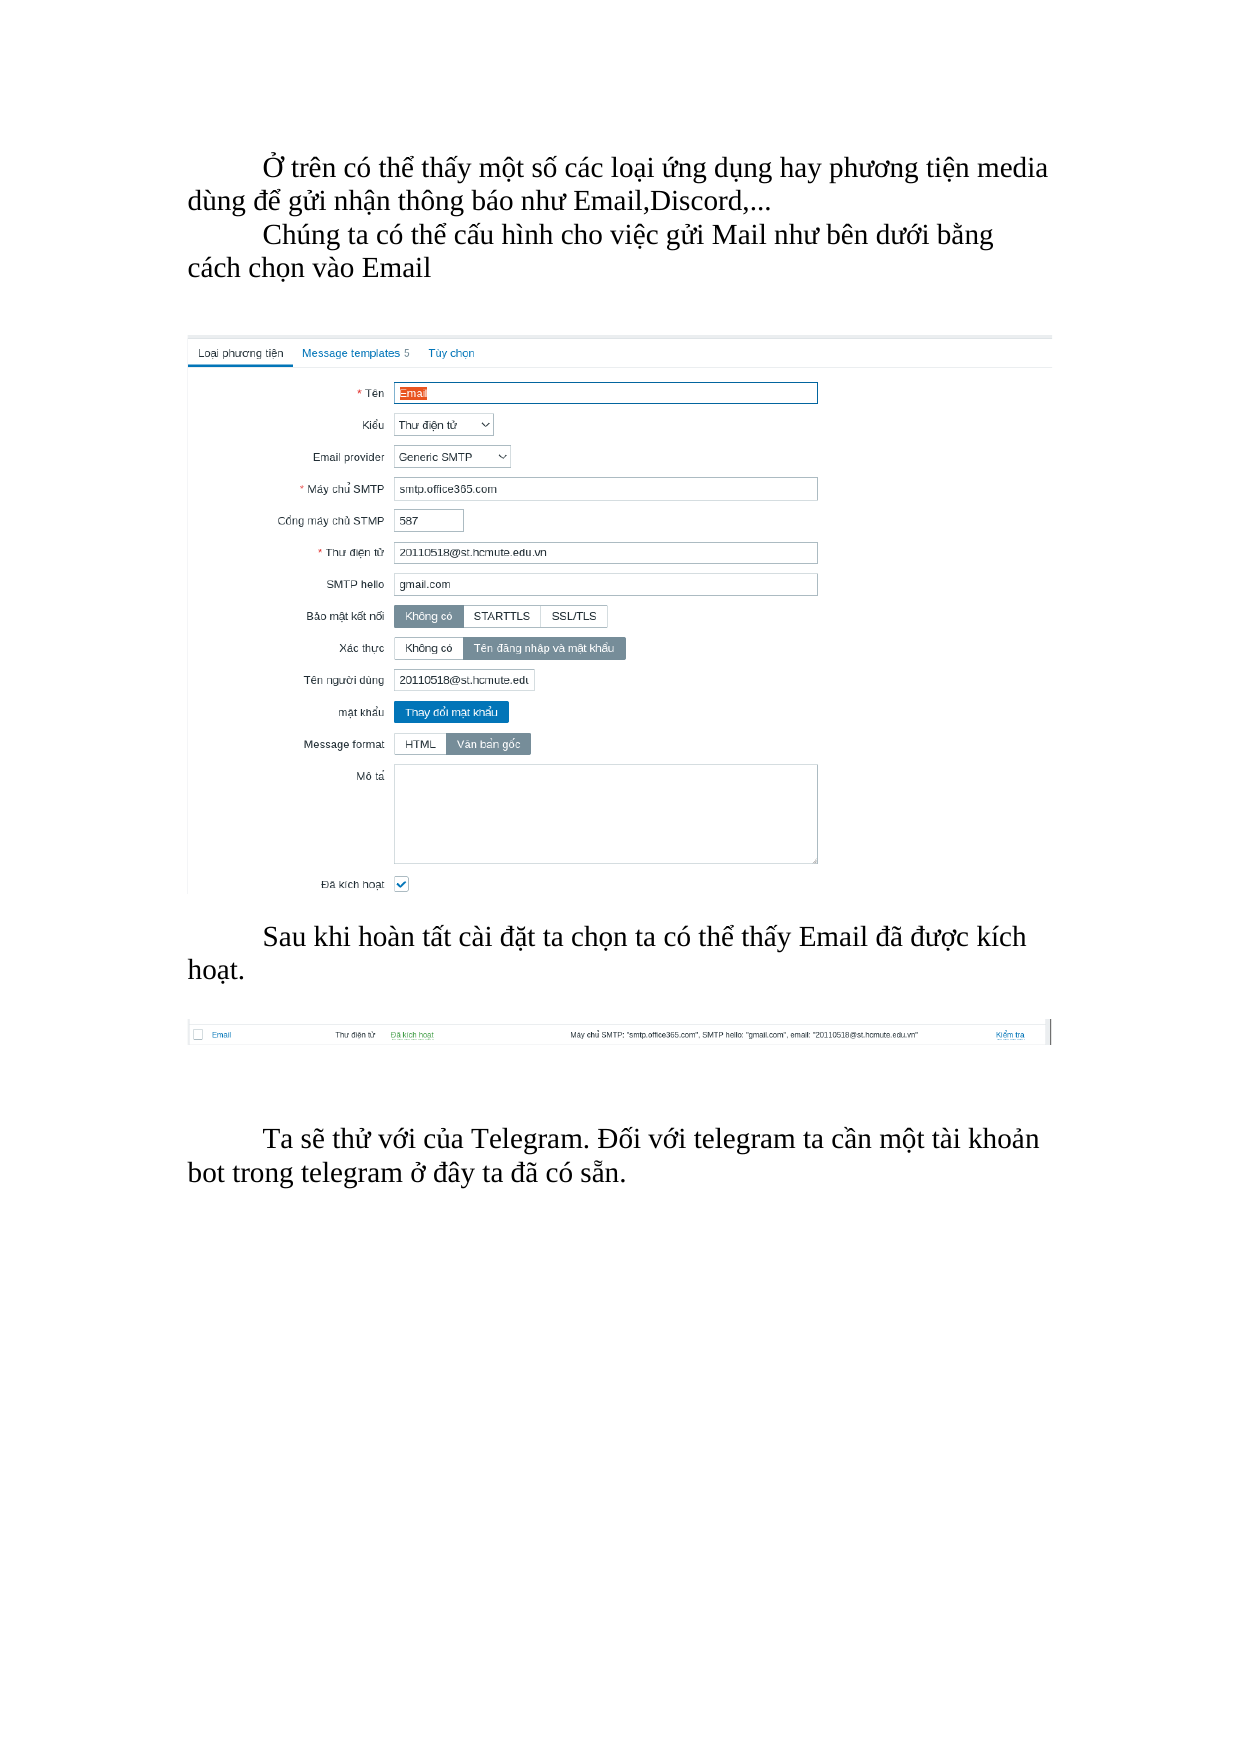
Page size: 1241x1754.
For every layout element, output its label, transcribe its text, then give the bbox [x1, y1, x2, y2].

picture [187, 335, 1053, 894]
picture [187, 1019, 1052, 1045]
list Ở trên có thể thấy một số các loại ứng dụng hay phương tiện media dùng để gửi nhận thông báo như Email,Discord,... [187, 150, 1053, 217]
list Chúng ta có thể cấu hình cho việc gửi Mail như bên dưới bằng cách chọn vào Email [187, 217, 1053, 284]
list Sau khi hoàn tất cài đặt ta chọn ta có thể thấy Email đã được kích hoạt. [187, 919, 1053, 986]
list Ta sẽ thử với của Telegram. Đối với telegram ta cần một tài khoản bot trong telegram ở đây ta đã có sẵn. [187, 1121, 1053, 1188]
